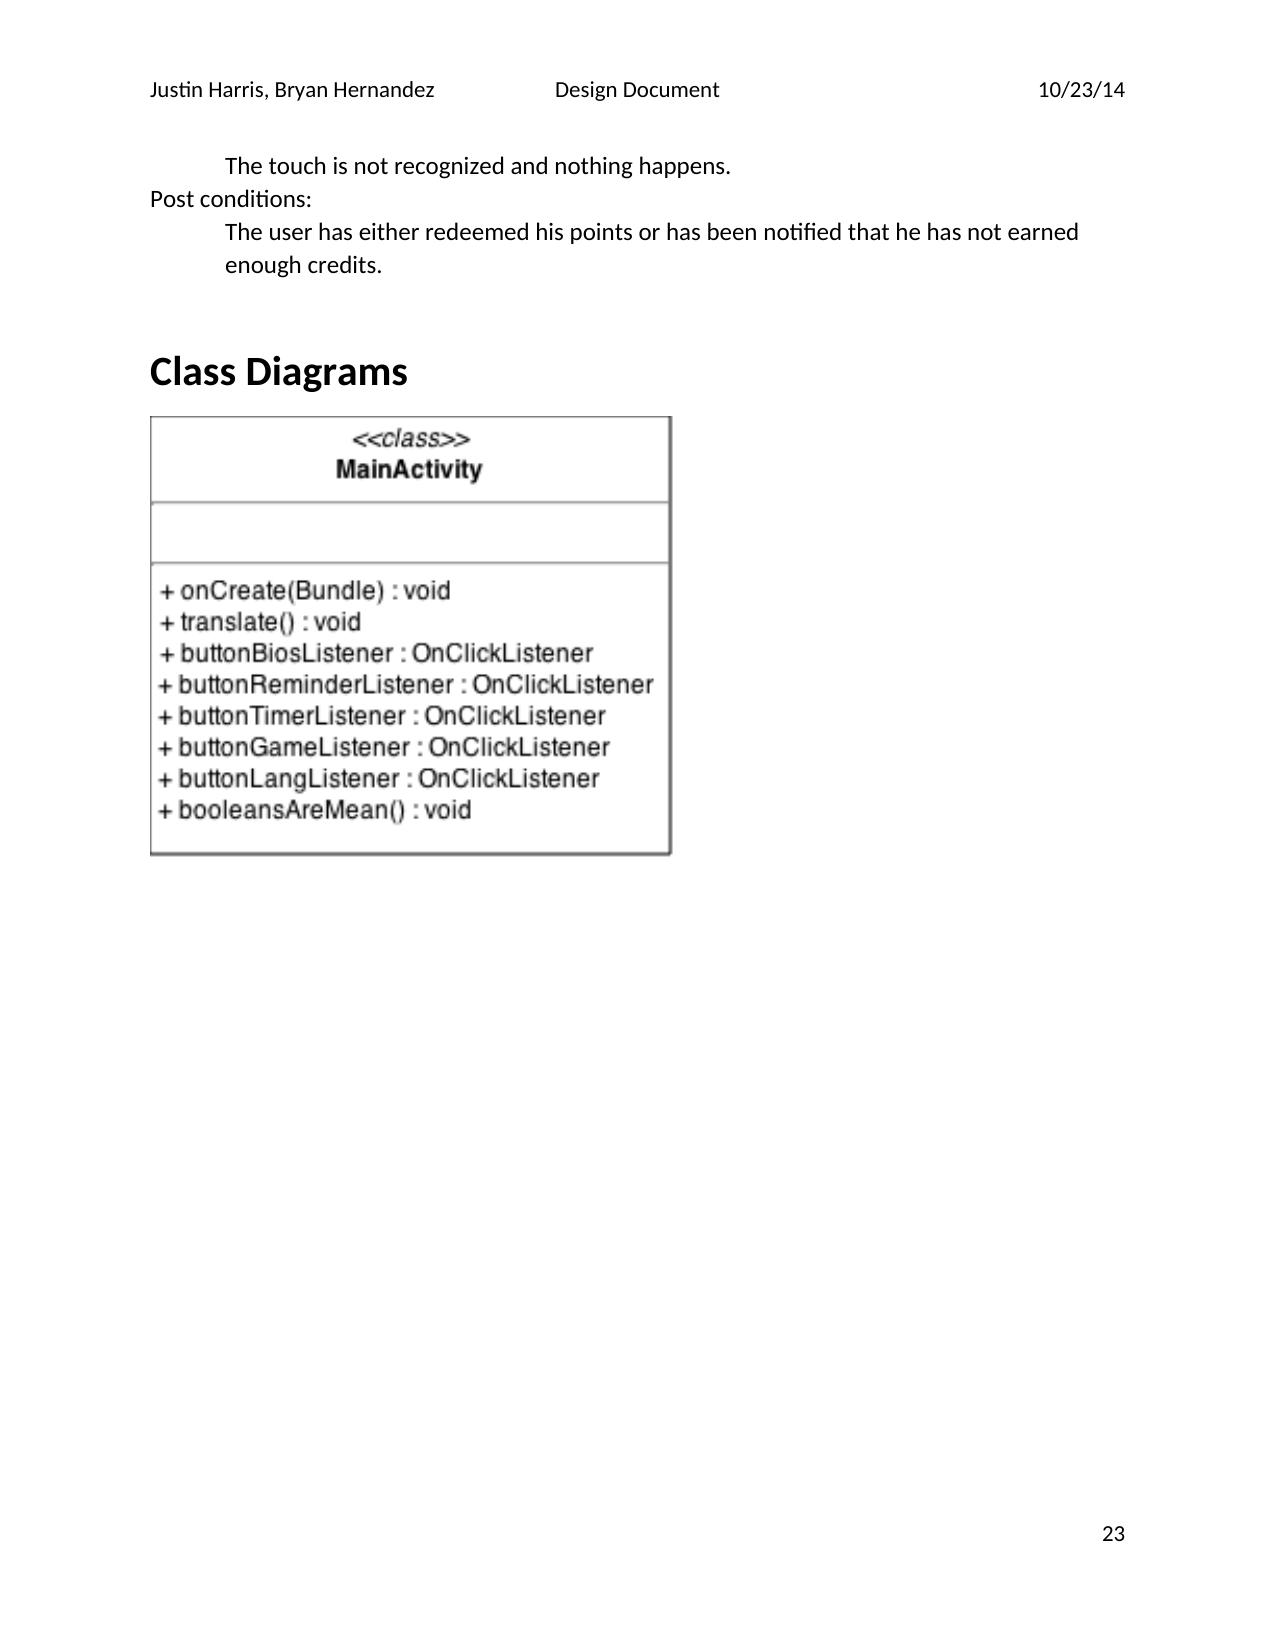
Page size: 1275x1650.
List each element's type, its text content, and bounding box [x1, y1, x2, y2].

picture [150, 416, 675, 863]
text Class Diagrams [150, 345, 1125, 396]
text The touch is not recognized and nothing happens. [150, 150, 1125, 181]
text Post conditions: [150, 183, 1125, 213]
text The user has either redeemed his points or has been notified that he has not earned enough credits. [225, 216, 1125, 279]
